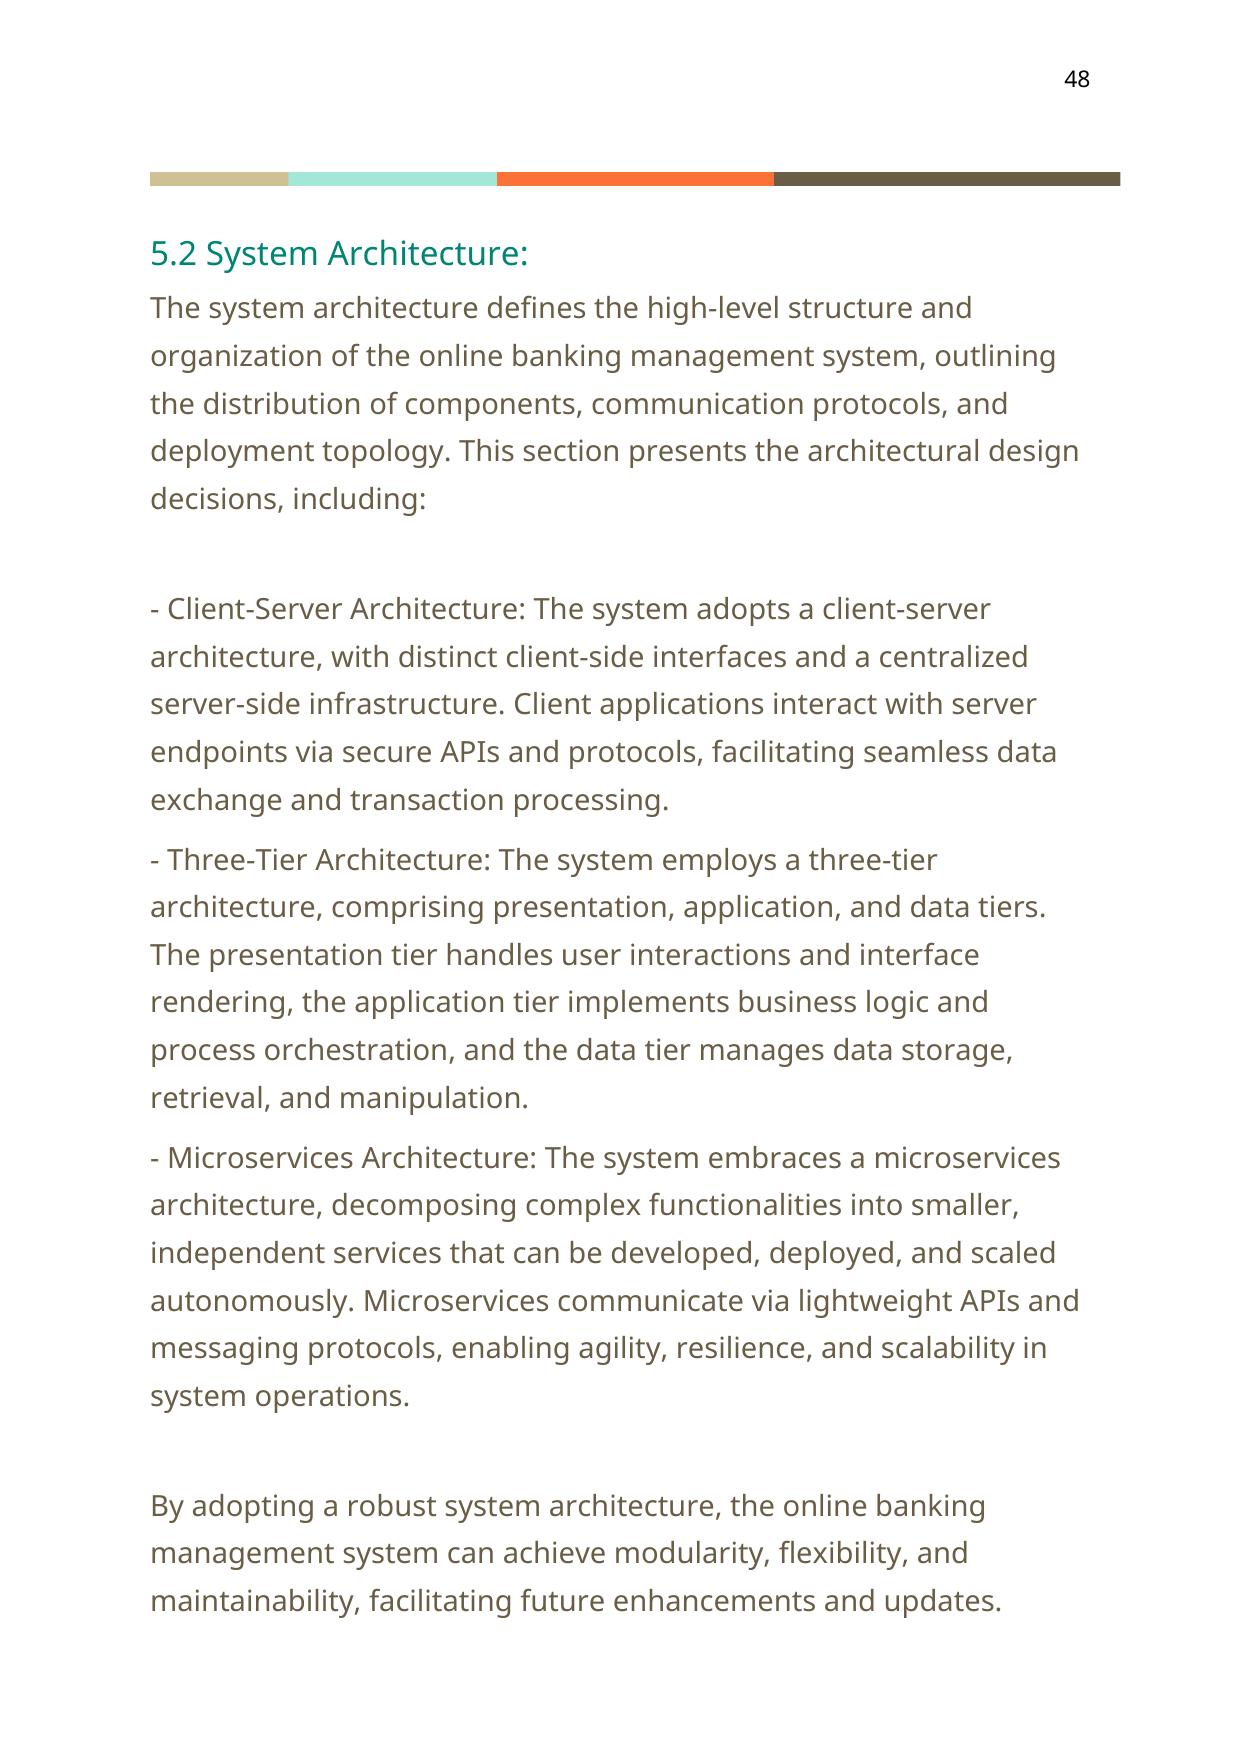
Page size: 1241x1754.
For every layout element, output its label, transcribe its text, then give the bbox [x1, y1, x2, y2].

text The system architecture defines the high-level structure and organization of the online banking management system, outlining the distribution of components, communication protocols, and deployment topology. This section presents the architectural design decisions, including: [150, 288, 1090, 518]
text - Client-Server Architecture: The system adopts a client-server architecture, with distinct client-side interfaces and a centralized server-side infrastructure. Client applications interact with server endpoints via secure APIs and protocols, facilitating seamless data exchange and transaction processing. [150, 588, 1090, 818]
subtitle 5.2 System Architecture: [150, 230, 1090, 275]
text - Three-Tier Architecture: The system employs a three-tier architecture, comprising presentation, application, and data tiers. The presentation tier handles user interactions and interface rendering, the application tier implements business logic and process orchestration, and the data tier manages data storage, retrieval, and manipulation. [150, 839, 1090, 1117]
picture [150, 172, 1121, 186]
text By adopting a robust system architecture, the online banking management system can achieve modularity, flexibility, and maintainability, facilitating future enhancements and updates. [150, 1485, 1090, 1620]
text - Microservices Architecture: The system embraces a microservices architecture, decomposing complex functionalities into smaller, independent services that can be developed, deployed, and scaled autonomously. Microservices communicate via lightweight APIs and messaging protocols, enabling agility, resilience, and scalability in system operations. [150, 1137, 1090, 1415]
